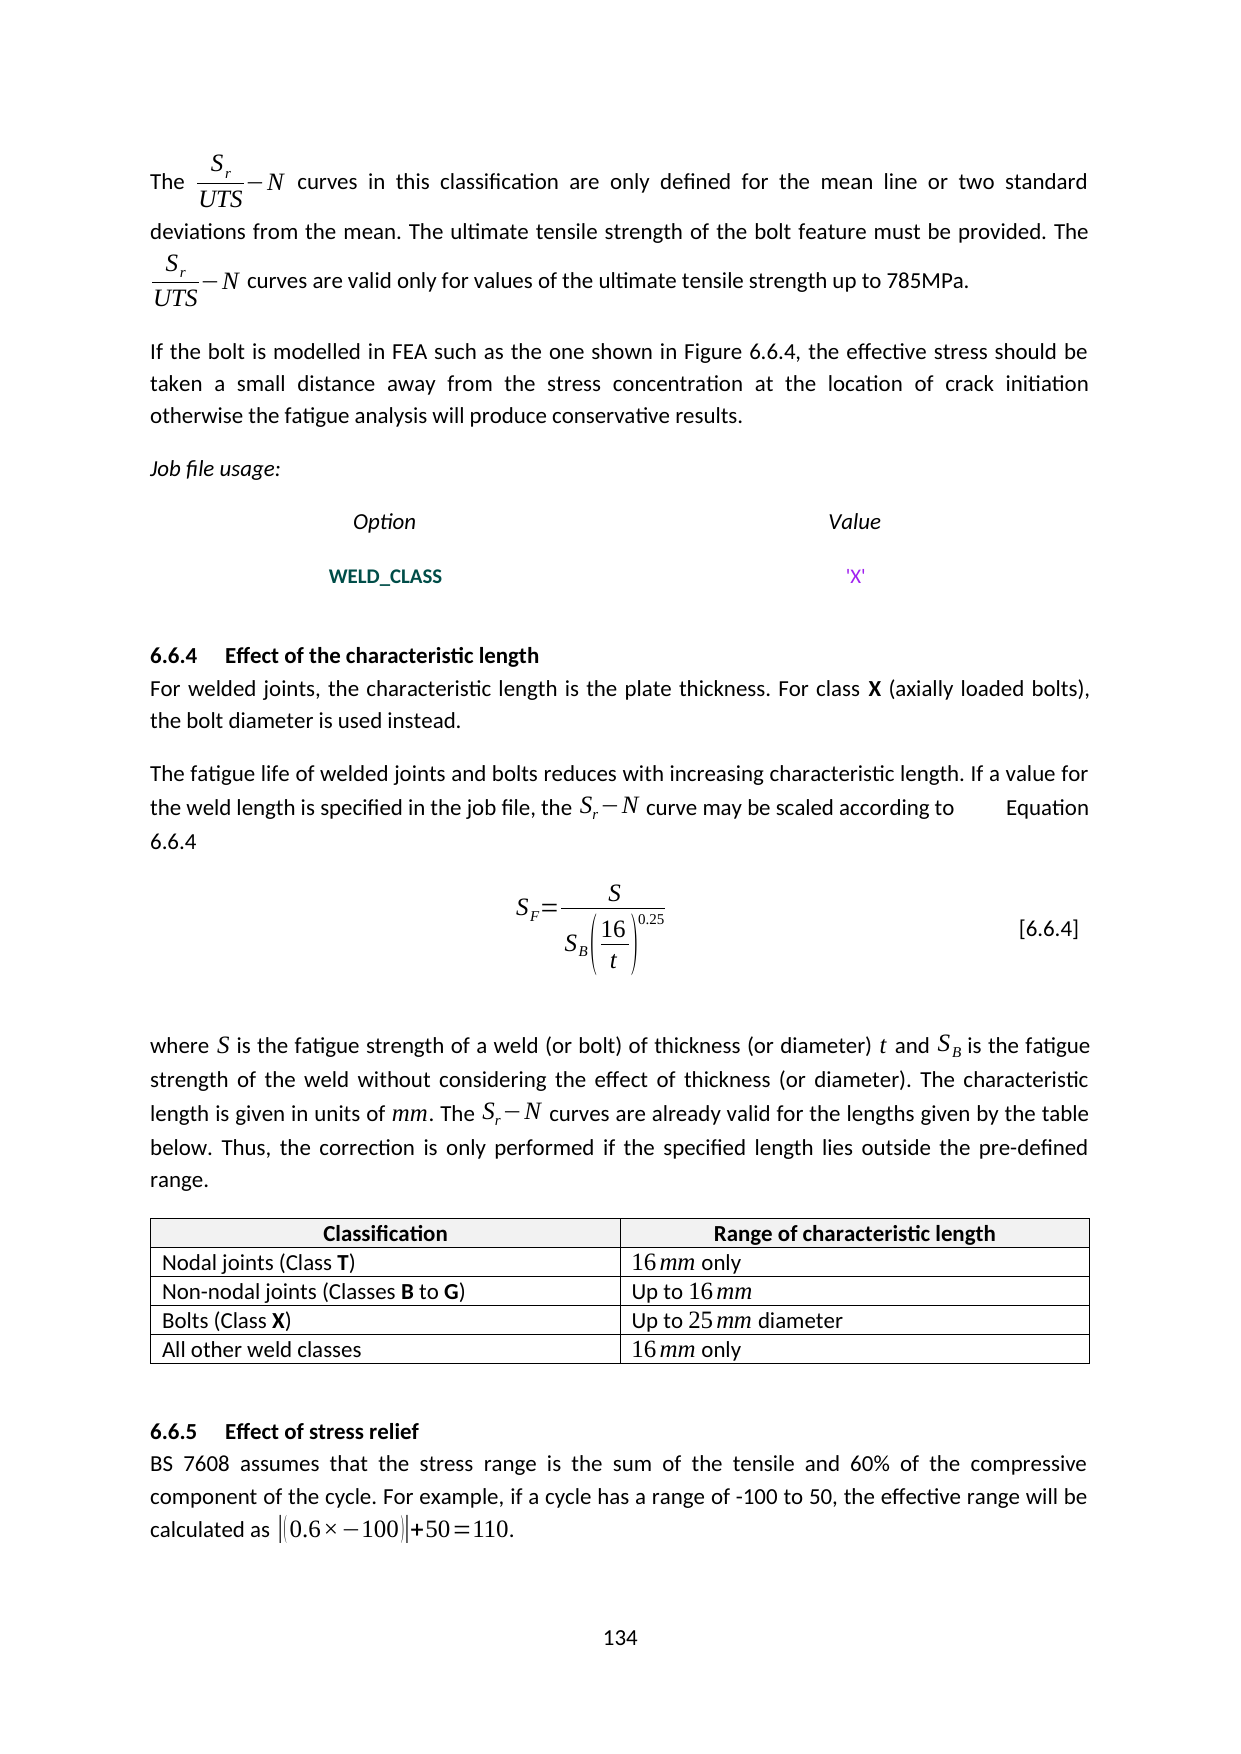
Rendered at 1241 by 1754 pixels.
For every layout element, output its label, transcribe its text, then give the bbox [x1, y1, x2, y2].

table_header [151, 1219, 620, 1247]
text For welded joints, the characteristic length is the plate thickness. For class X (axially loaded bolts), the bolt diameter is used instead. [150, 674, 1090, 734]
text The curves in this classification are only defined for the mean line or two standard deviations from the mean. The ultimate tensile strength of the bolt feature must be provided. The curves are valid only for values of the ultimate tensile strength up to 785MPa. [150, 150, 1090, 312]
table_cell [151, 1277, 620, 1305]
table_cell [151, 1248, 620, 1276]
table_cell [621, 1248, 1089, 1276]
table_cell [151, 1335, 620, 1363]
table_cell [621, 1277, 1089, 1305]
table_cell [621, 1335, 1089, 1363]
subtitle 6.6.4 Effect of the characteristic length [150, 642, 1090, 670]
text If the bolt is modelled in FEA such as the one shown in Figure 6.6.4, the effective stress should be taken a small distance away from the stress concentration at the location of crack initiation otherwise the fatigue analysis will produce conservative results. [150, 337, 1090, 429]
subtitle 6.6.5 Effect of stress relief [150, 1417, 1090, 1445]
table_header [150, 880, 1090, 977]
text Job file usage: [150, 454, 1090, 482]
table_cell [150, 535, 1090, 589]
text BS 7608 assumes that the stress range is the sum of the tensile and 60% of the compressive component of the cycle. For example, if a cycle has a range of -100 to 50, the effective range will be calculated as . [150, 1449, 1090, 1545]
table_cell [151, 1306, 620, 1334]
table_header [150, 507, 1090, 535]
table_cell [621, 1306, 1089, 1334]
text where is the fatigue strength of a weld (or bolt) of thickness (or diameter) and is the fatigue strength of the weld without considering the effect of thickness (or diameter). The characteristic length is given in units of . The curves are already valid for the lengths given by the table below. Thus, the correction is only performed if the specified length lies outside the pre-defined range. [150, 1029, 1090, 1193]
text The fatigue life of welded joints and bolts reduces with increasing characteristic length. If a value for the weld length is specified in the job file, the curve may be scaled according to Equation 6.6.4 [150, 759, 1090, 855]
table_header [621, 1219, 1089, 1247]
